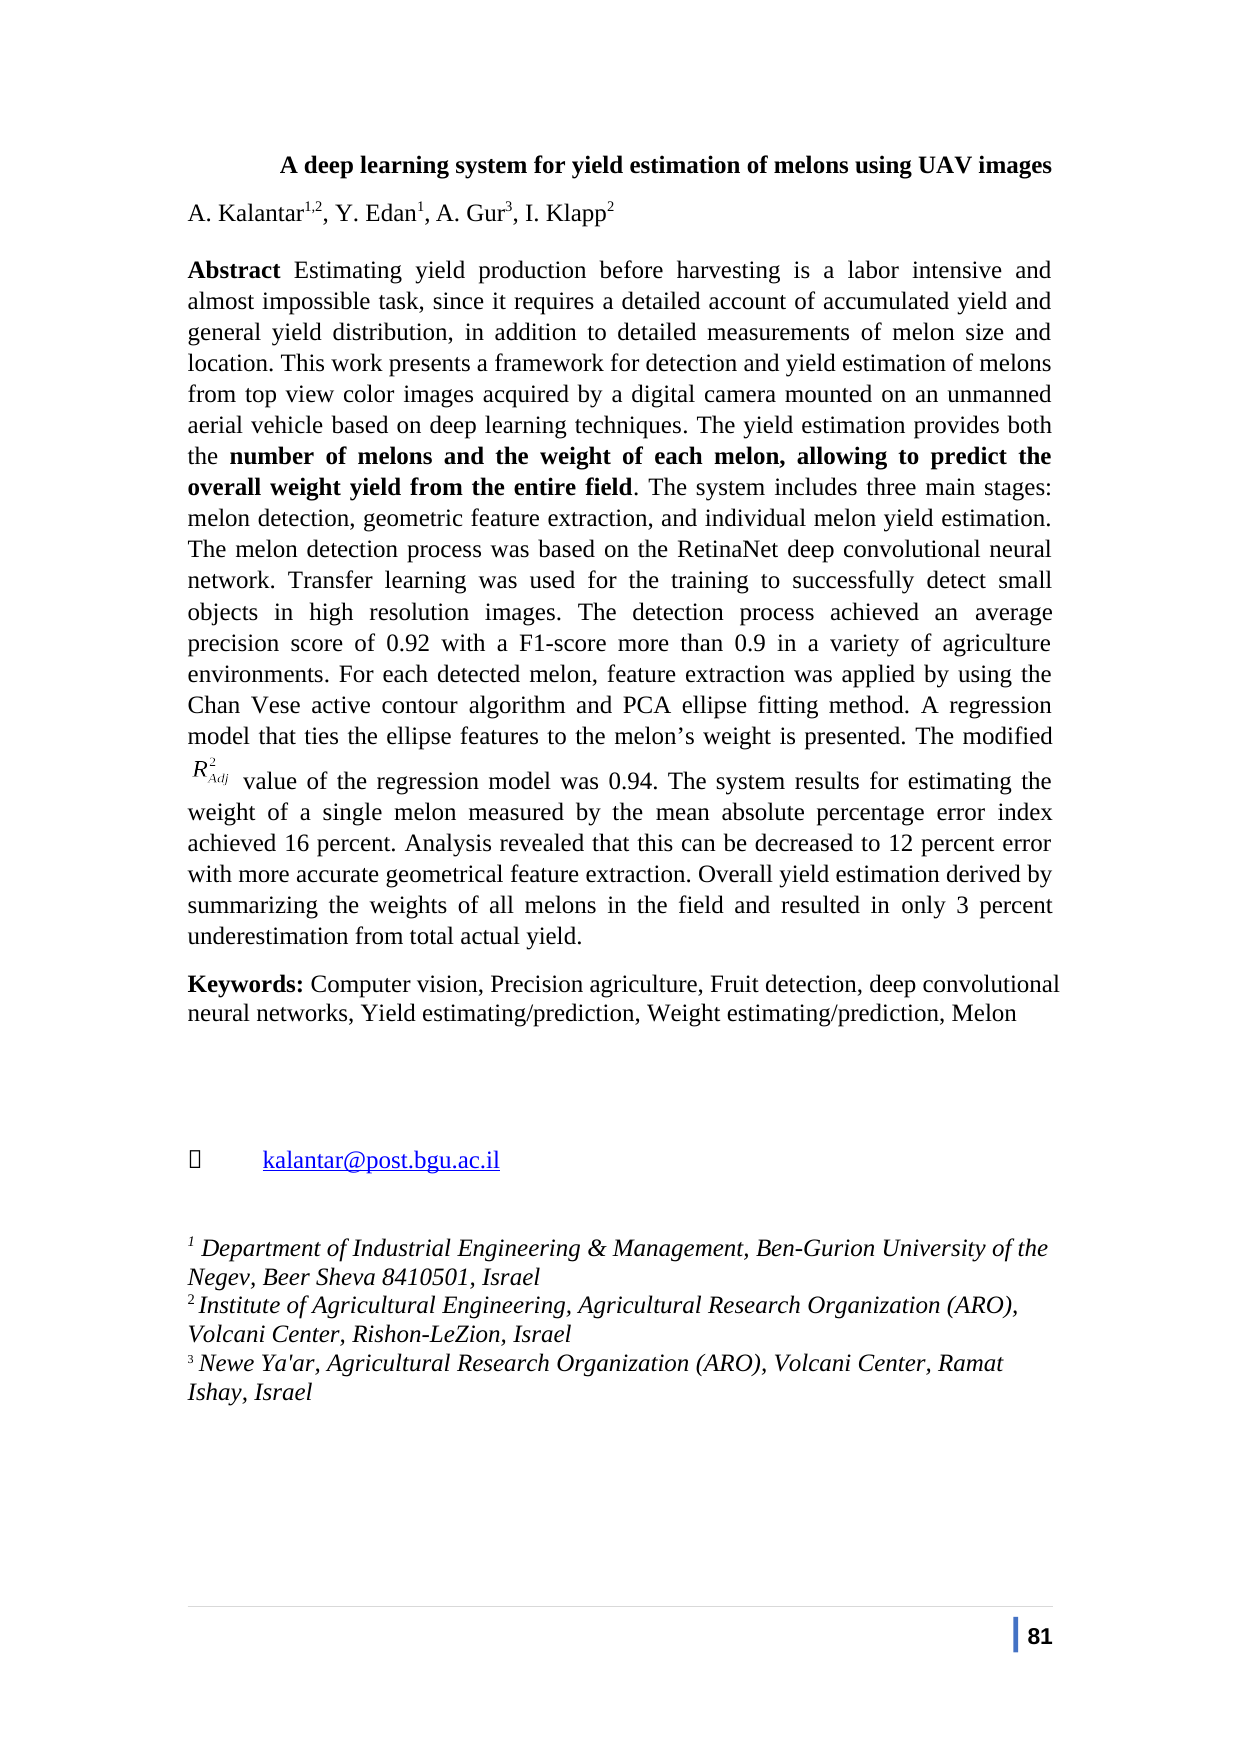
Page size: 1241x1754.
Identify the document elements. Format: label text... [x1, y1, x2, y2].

text Keywords: Computer vision, Precision agriculture, Fruit detection, deep convolutional neural networks, Yield estimating/prediction, Weight estimating/prediction, Melon [187, 969, 1118, 1027]
text A. Kalantar1,2, Y. Edan1, A. Gur3, I. Klapp2 [187, 198, 1053, 226]
text Abstract Estimating yield production before harvesting is a labor intensive and almost impossible task, since it requires a detailed account of accumulated yield and general yield distribution, in addition to detailed measurements of melon size and location. This work presents a framework for detection and yield estimation of melons from top view color images acquired by a digital camera mounted on an unmanned aerial vehicle based on deep learning techniques. The yield estimation provides both the number of melons and the weight of each melon, allowing to predict the overall weight yield from the entire field. The system includes three main stages: melon detection, geometric feature extraction, and individual melon yield estimation. The melon detection process was based on the RetinaNet deep convolutional neural network. Transfer learning was used for the training to successfully detect small objects in high resolution images. The detection process achieved an average precision score of 0.92 with a F1-score more than 0.9 in a variety of agriculture environments. For each detected melon, feature extraction was applied by using the Chan Vese active contour algorithm and PCA ellipse fitting method. A regression model that ties the ellipse features to the melon’s weight is presented. The modified value of the regression model was 0.94. The system results for estimating the weight of a single melon measured by the mean absolute percentage error index achieved 16 percent. Analysis revealed that this can be decreased to 12 percent error with more accurate geometrical feature extraction. Overall yield estimation derived by summarizing the weights of all melons in the field and resulted in only 3 percent underestimation from total actual yield. [187, 255, 1053, 950]
text 1 Department of Industrial Engineering & Management, Ben-Gurion University of the Negev, Beer Sheva 8410501, Israel [187, 1204, 1053, 1291]
text A deep learning system for yield estimation of melons using UAV images [187, 150, 1053, 179]
text 3 Newe Ya'ar, Agricultural Research Organization (ARO), Volcani Center, Ramat Ishay, Israel [187, 1348, 1053, 1406]
text 2 Institute of Agricultural Engineering, Agricultural Research Organization (ARO), Volcani Center, Rishon-LeZion, Israel [187, 1291, 1053, 1348]
text  kalantar@post.bgu.ac.il [187, 1142, 1053, 1176]
